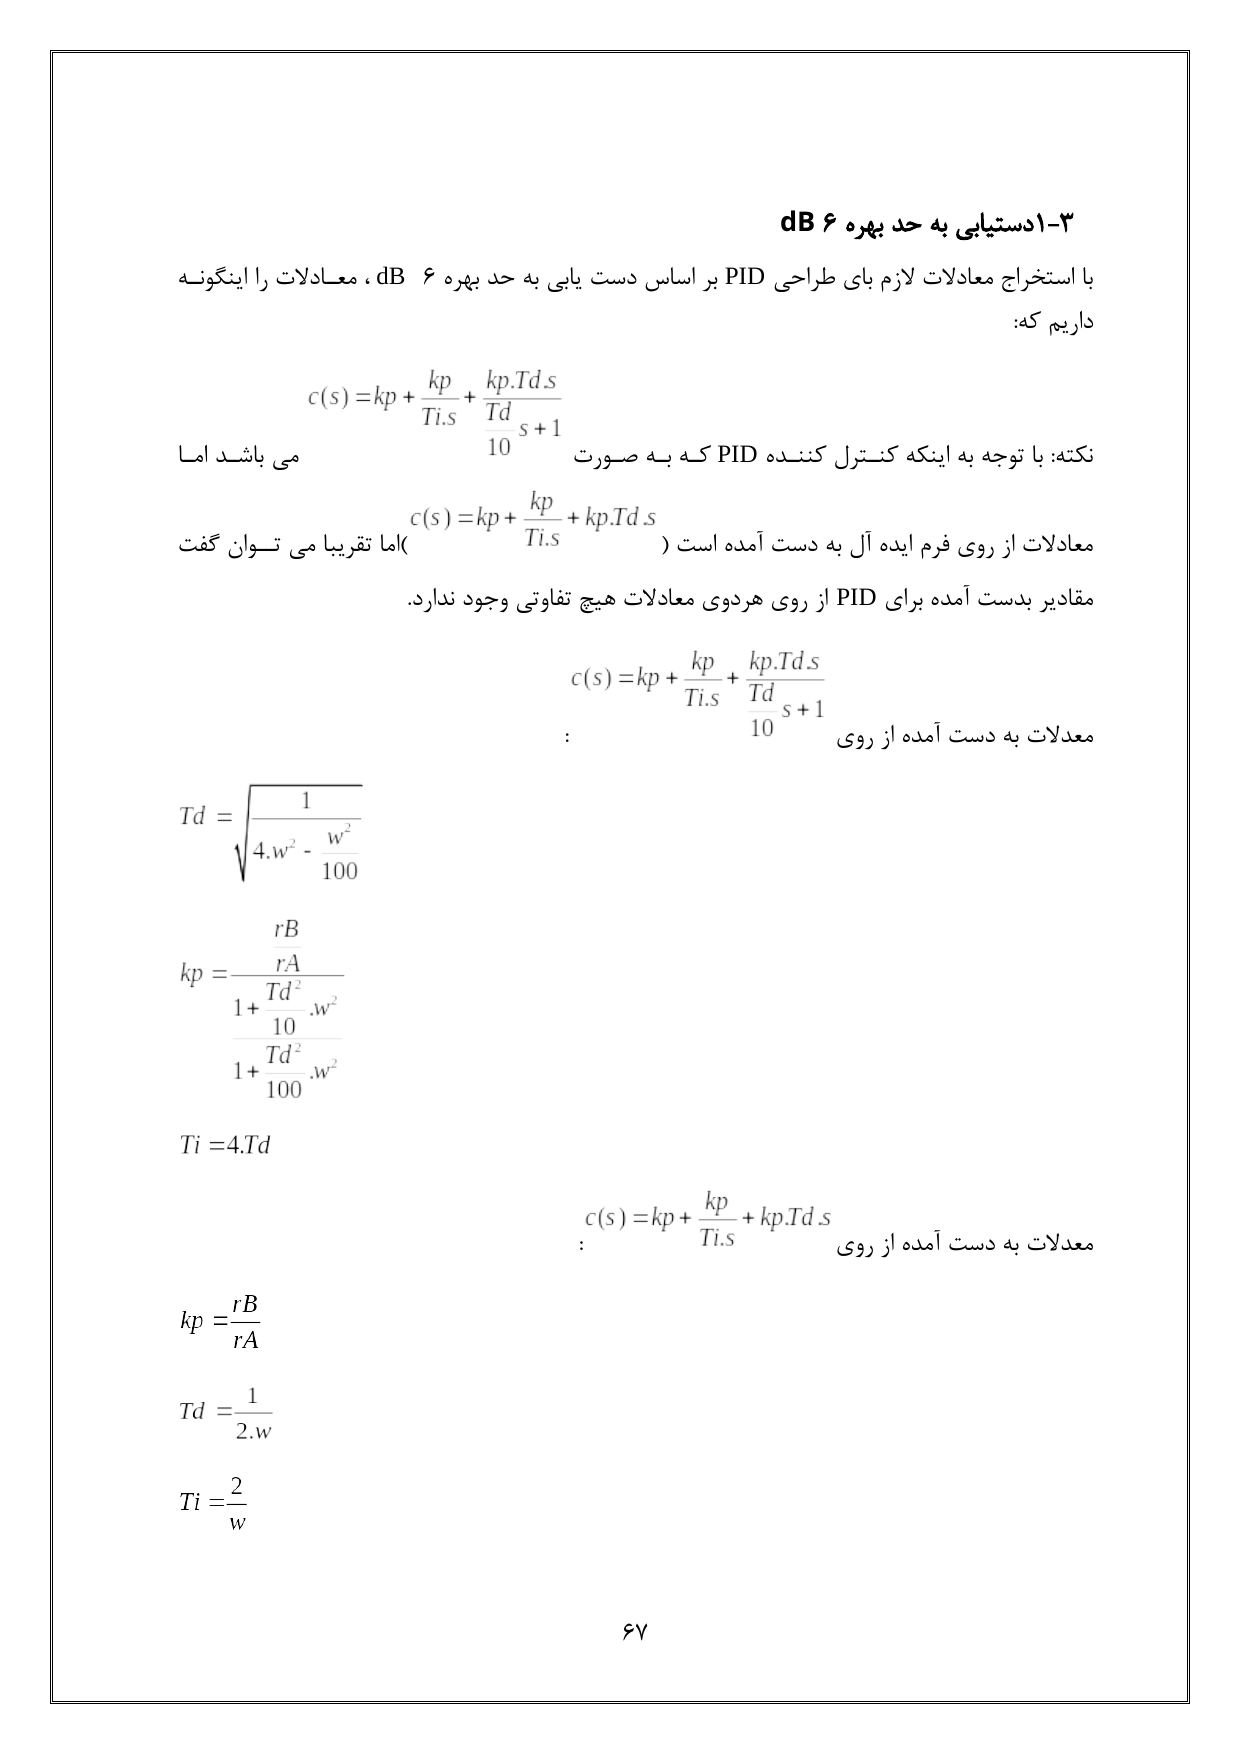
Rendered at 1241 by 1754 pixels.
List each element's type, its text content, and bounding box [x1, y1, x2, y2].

text نکته: با توجه به اینکه کنترل کننده PID که به صورت می باشد اما معادلات از روی فرم ایده آل به دست آمده است ()اما تقریبا می توان گفت مقادیر بدست آمده برای PID از روی هردوی معادلات هیچ تفاوتی وجود ندارد. [177, 366, 1093, 615]
text معدلات به دست آمده از روی: [177, 1186, 1093, 1261]
text با استخراج معادلات لازم بای طراحی PID بر اساس دست یابی به حد بهره 6 dB ، معادلات را اینگونه داریم که: [177, 261, 1093, 338]
text معدلات به دست آمده از روی : [177, 646, 1093, 753]
subtitle 1-3دستیابی به حد بهره 6 dB [177, 202, 1074, 242]
